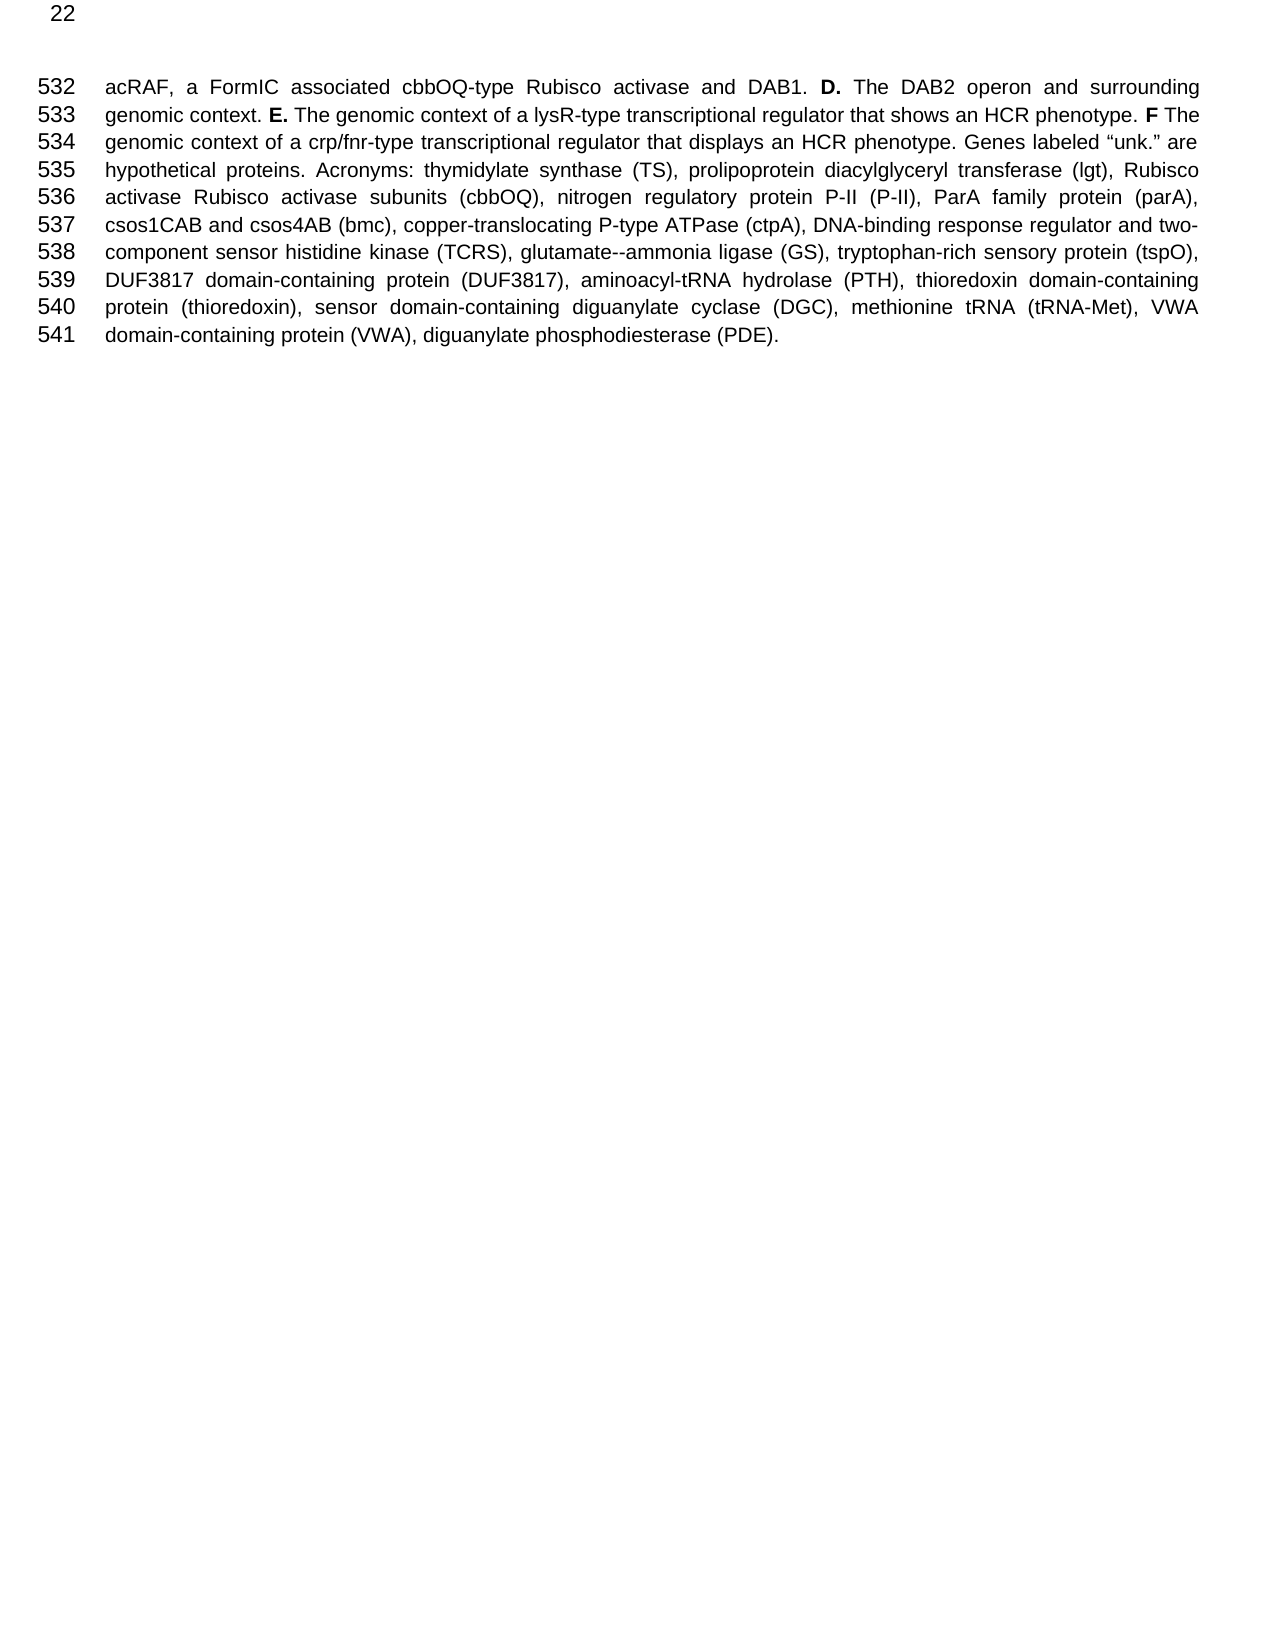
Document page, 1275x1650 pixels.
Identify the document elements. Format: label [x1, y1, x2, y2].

text [105, 75, 1200, 346]
